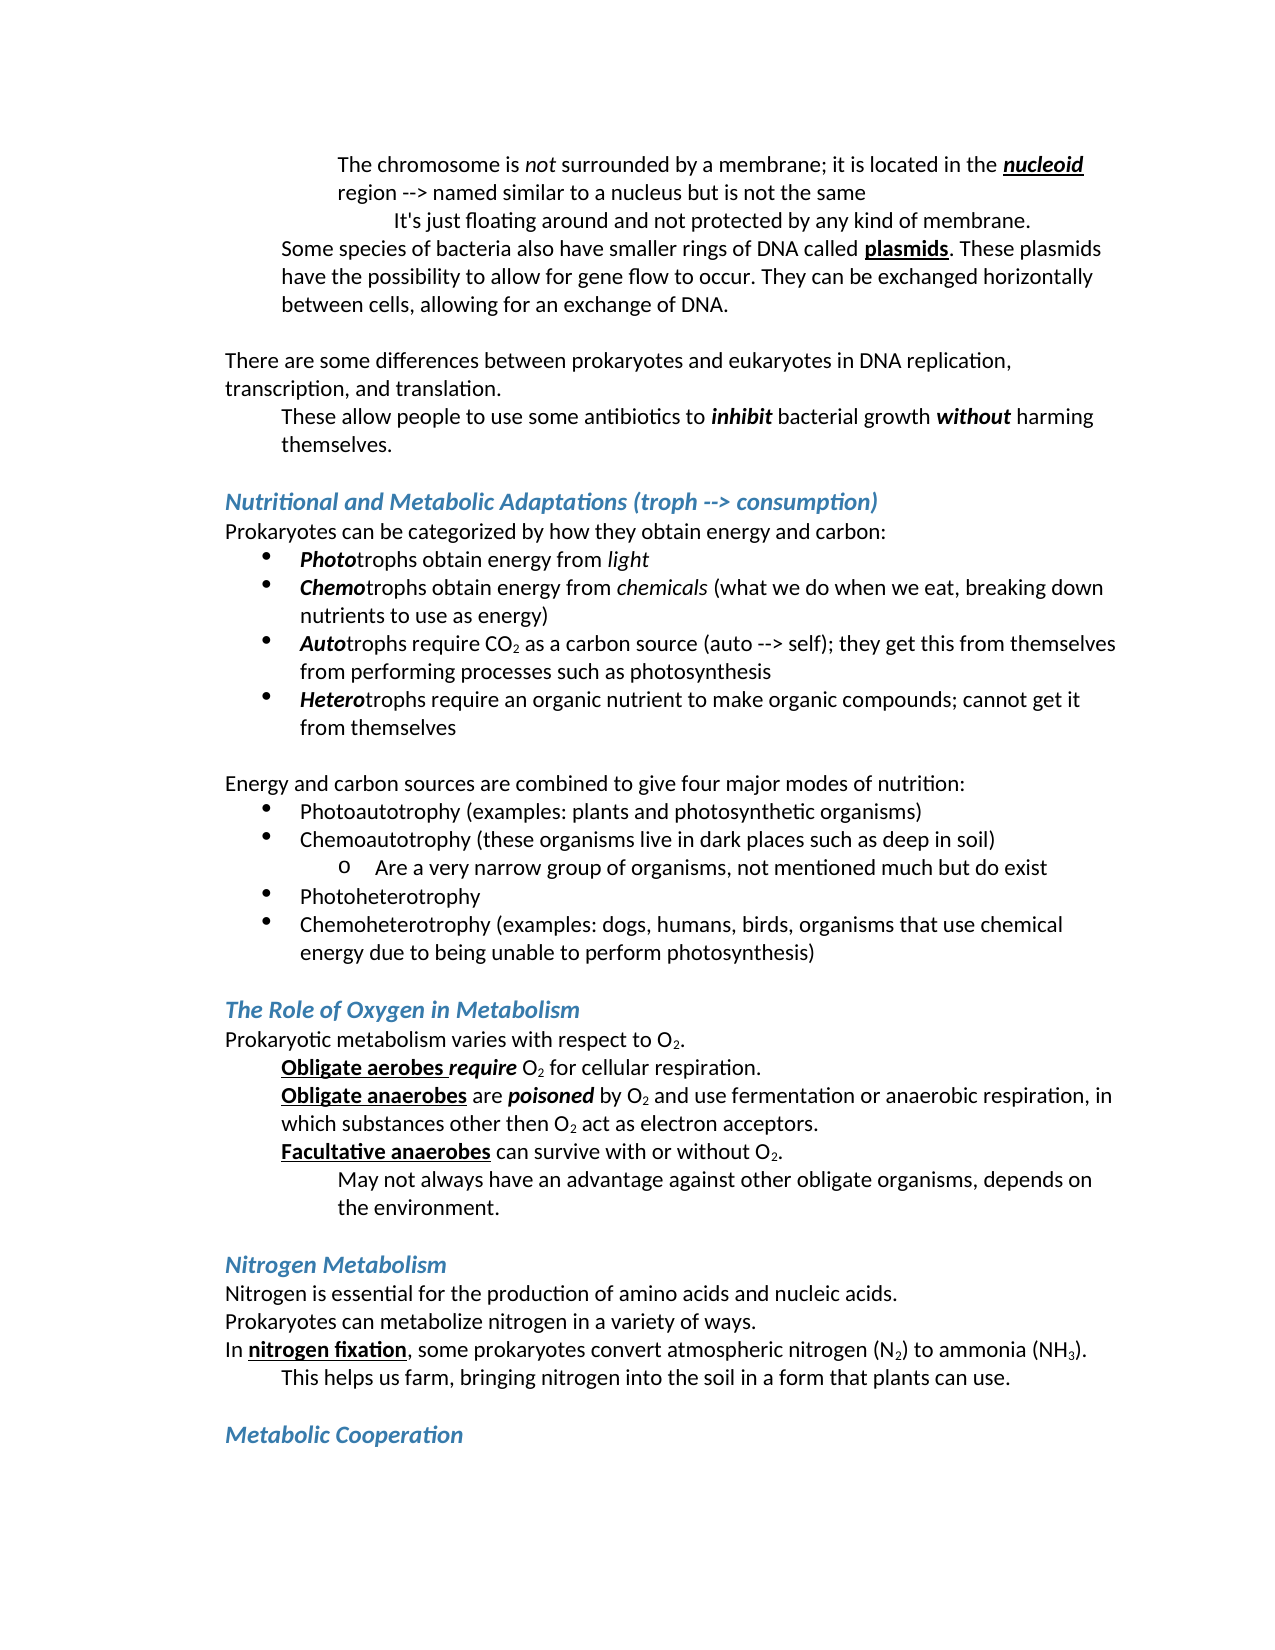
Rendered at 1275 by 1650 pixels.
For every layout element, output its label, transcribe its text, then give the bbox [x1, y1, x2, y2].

subtitle Metabolic Cooperation [225, 1419, 1125, 1450]
text This helps us farm, bringing nitrogen into the soil in a form that plants can use. [281, 1363, 1125, 1392]
list Chemotrophs obtain energy from chemicals (what we do when we eat, breaking down nutrients to use as energy) [262, 573, 1125, 629]
text May not always have an advantage against other obligate organisms, depends on the environment. [337, 1165, 1125, 1221]
list Photoautotrophy (examples: plants and photosynthetic organisms) [262, 797, 1125, 825]
text Prokaryotic metabolism varies with respect to O2. [225, 1025, 1125, 1053]
subtitle The Role of Oxygen in Metabolism [225, 994, 1125, 1025]
list Chemoautotrophy (these organisms live in dark places such as deep in soil) [262, 825, 1125, 853]
text Obligate anaerobes are poisoned by O2 and use fermentation or anaerobic respiration, in which substances other then O2 act as electron acceptors. [281, 1081, 1125, 1137]
list Are a very narrow group of organisms, not mentioned much but do exist [337, 853, 1125, 882]
text The chromosome is not surrounded by a membrane; it is located in the nucleoid region --> named similar to a nucleus but is not the same [337, 150, 1125, 206]
text Obligate aerobes require O2 for cellular respiration. [281, 1053, 1125, 1081]
list Phototrophs obtain energy from light [262, 545, 1125, 573]
text Nitrogen is essential for the production of amino acids and nucleic acids. [225, 1279, 1125, 1307]
subtitle Nutritional and Metabolic Adaptations (troph --> consumption) [225, 486, 1125, 517]
text Some species of bacteria also have smaller rings of DNA called plasmids. These plasmids have the possibility to allow for gene flow to occur. They can be exchanged horizontally between cells, allowing for an exchange of DNA. [281, 234, 1125, 318]
list Autotrophs require CO2 as a carbon source (auto --> self); they get this from themselves from performing processes such as photosynthesis [262, 629, 1125, 685]
list Chemoheterotrophy (examples: dogs, humans, birds, organisms that use chemical energy due to being unable to perform photosynthesis) [262, 910, 1125, 966]
text Facultative anaerobes can survive with or without O2. [281, 1137, 1125, 1165]
text In nitrogen fixation, some prokaryotes convert atmospheric nitrogen (N2) to ammonia (NH3). [225, 1336, 1125, 1363]
text Energy and carbon sources are combined to give four major modes of nutrition: [225, 769, 1125, 797]
text Prokaryotes can metabolize nitrogen in a variety of ways. [225, 1307, 1125, 1336]
text It's just floating around and not protected by any kind of membrane. [394, 206, 1125, 234]
subtitle Nitrogen Metabolism [225, 1249, 1125, 1279]
text These allow people to use some antibiotics to inhibit bacterial growth without harming themselves. [281, 402, 1125, 458]
list Heterotrophs require an organic nutrient to make organic compounds; cannot get it from themselves [262, 685, 1125, 741]
text Prokaryotes can be categorized by how they obtain energy and carbon: [225, 517, 1125, 545]
text There are some differences between prokaryotes and eukaryotes in DNA replication, transcription, and translation. [225, 346, 1125, 402]
list Photoheterotrophy [262, 882, 1125, 910]
